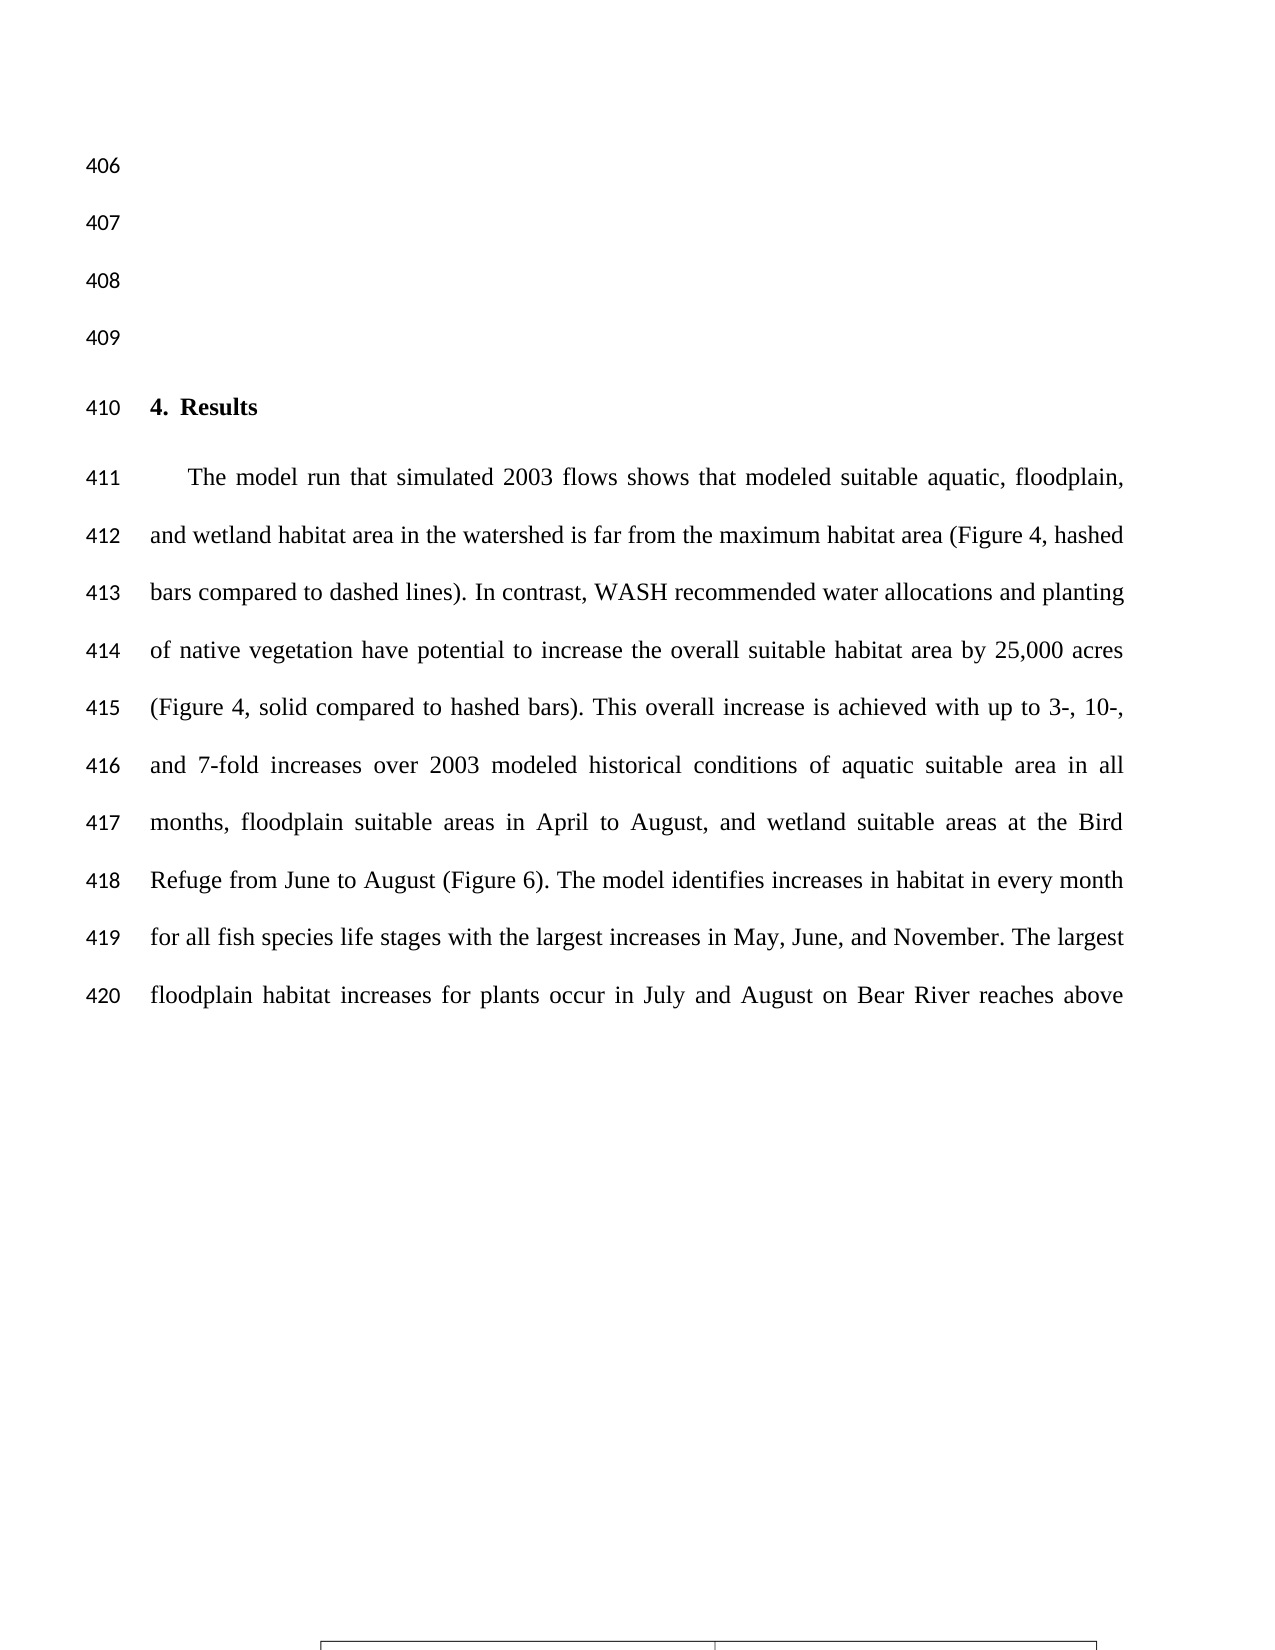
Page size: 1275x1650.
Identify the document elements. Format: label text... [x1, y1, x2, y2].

text The model run that simulated 2003 flows shows that modeled suitable aquatic, floodplain, and wetland habitat area in the watershed is far from the maximum habitat area (Figure 4, hashed bars compared to dashed lines). In contrast, WASH recommended water allocations and planting of native vegetation have potential to increase the overall suitable habitat area by 25,000 acres (Figure 4, solid compared to hashed bars). This overall increase is achieved with up to 3-, 10-, and 7-fold increases over 2003 modeled historical conditions of aquatic suitable area in all months, floodplain suitable areas in April to August, and wetland suitable areas at the Bird Refuge from June to August (Figure 6). The model identifies increases in habitat in every month for all fish species life stages with the largest increases in May, June, and November. The largest floodplain habitat increases for plants occur in July and August on Bear River reaches above Cutler reservoir. These suitable areas approach 53%, 3%, and 40% of the total aquatic, floodplain, and wetland habitat areas in the basin. [150, 462, 1125, 1009]
picture [318, 1639, 1101, 1650]
subtitle Results [150, 392, 1125, 421]
